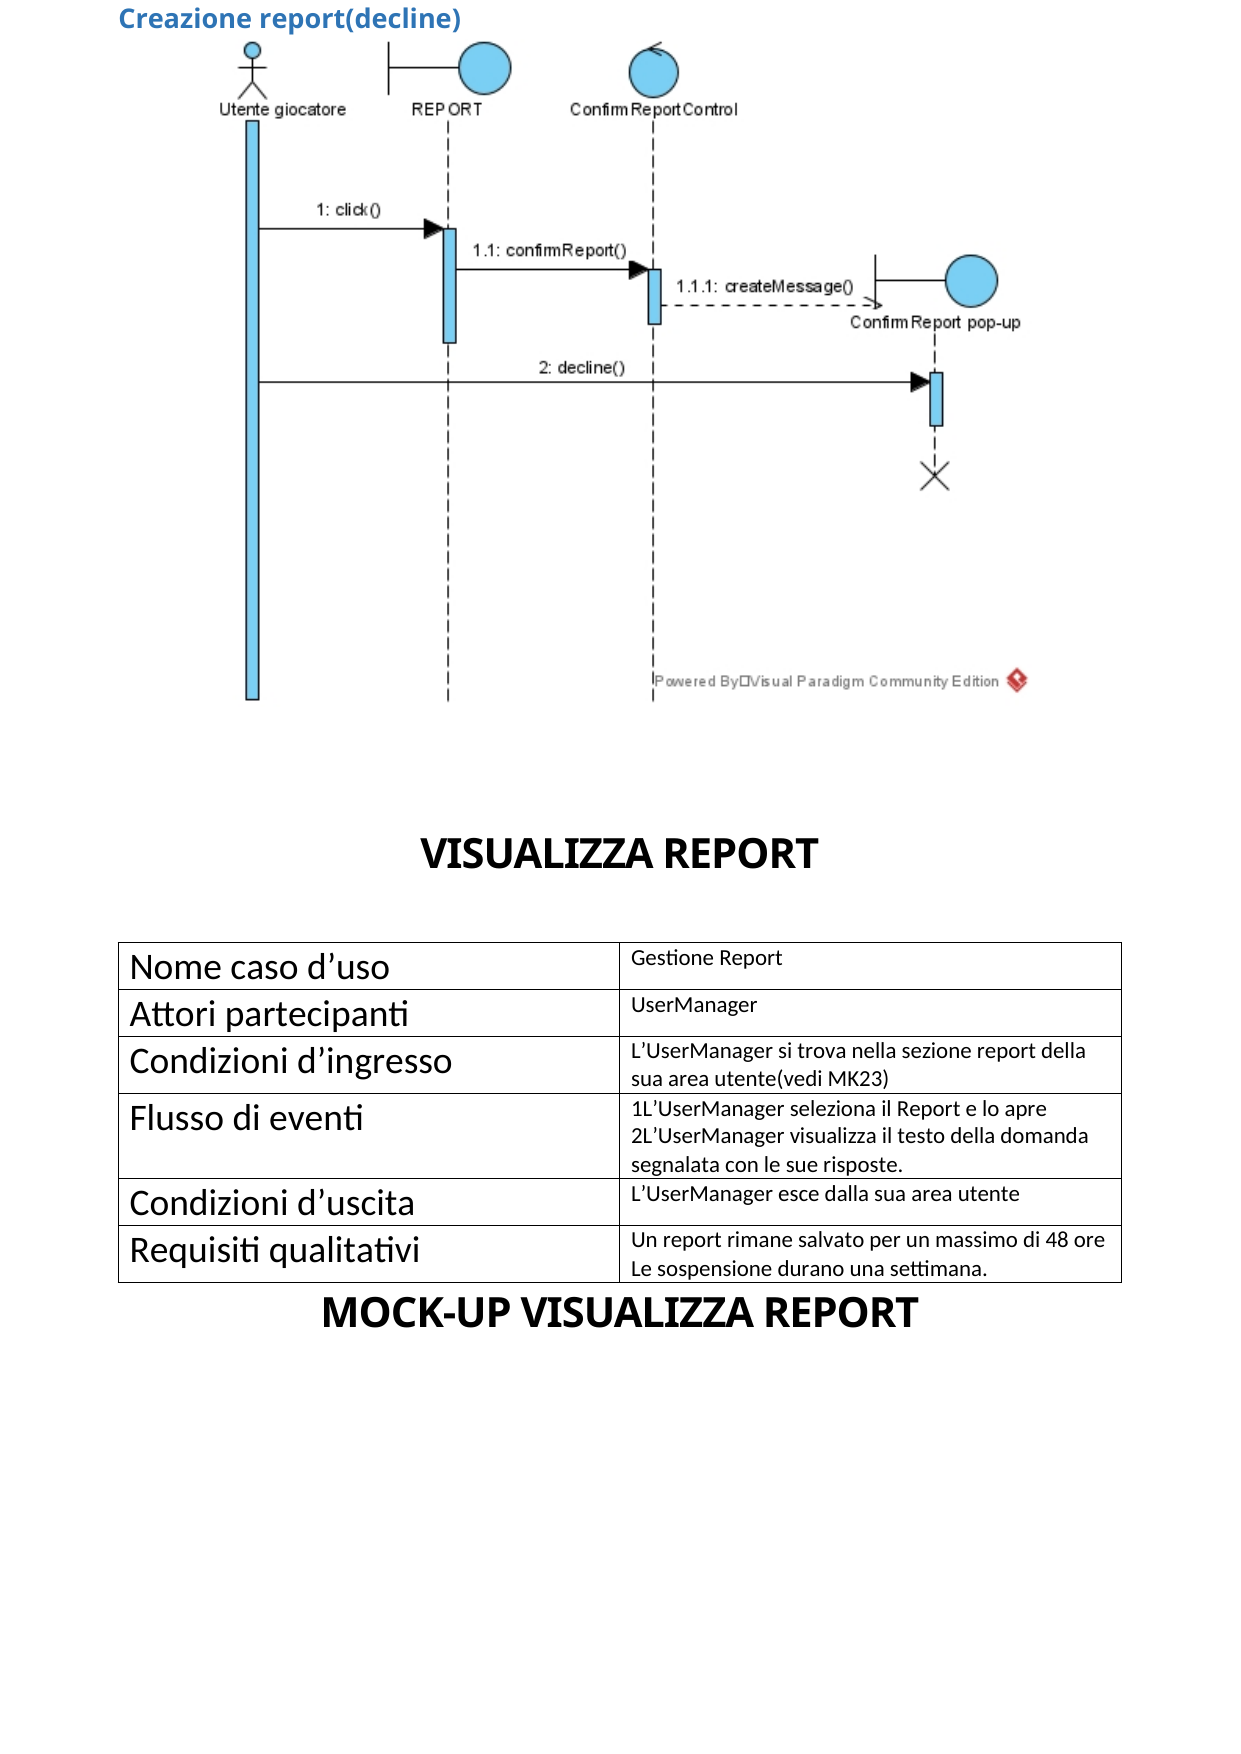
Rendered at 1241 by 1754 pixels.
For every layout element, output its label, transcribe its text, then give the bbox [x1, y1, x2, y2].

table_cell Un report rimane salvato per un massimo di 48 ore Le sospensione durano una settimana. [620, 1226, 1121, 1282]
table_cell L’UserManager esce dalla sua area utente [620, 1179, 1121, 1224]
subtitle Creazione report(decline) [118, 0, 1122, 37]
title VISUALIZZA REPORT [118, 824, 1122, 881]
table_cell L’UserManager si trova nella sezione report della sua area utente(vedi MK23) [620, 1037, 1121, 1093]
table_cell Attori partecipanti [119, 990, 619, 1036]
table_header Nome caso d’uso [119, 943, 619, 989]
table_cell Requisiti qualitativi [119, 1226, 619, 1282]
table_cell 1L’UserManager seleziona il Report e lo apre 2L’UserManager visualizza il testo della domanda segnalata con le sue risposte. [620, 1094, 1121, 1178]
table_cell UserManager [620, 990, 1121, 1036]
table_cell Condizioni d’ingresso [119, 1037, 619, 1093]
table_header Gestione Report [620, 943, 1121, 989]
table_cell Condizioni d’uscita [119, 1179, 619, 1224]
table_cell Flusso di eventi [119, 1094, 619, 1178]
title MOCK-UP VISUALIZZA REPORT [118, 1283, 1122, 1339]
picture [205, 39, 1035, 707]
